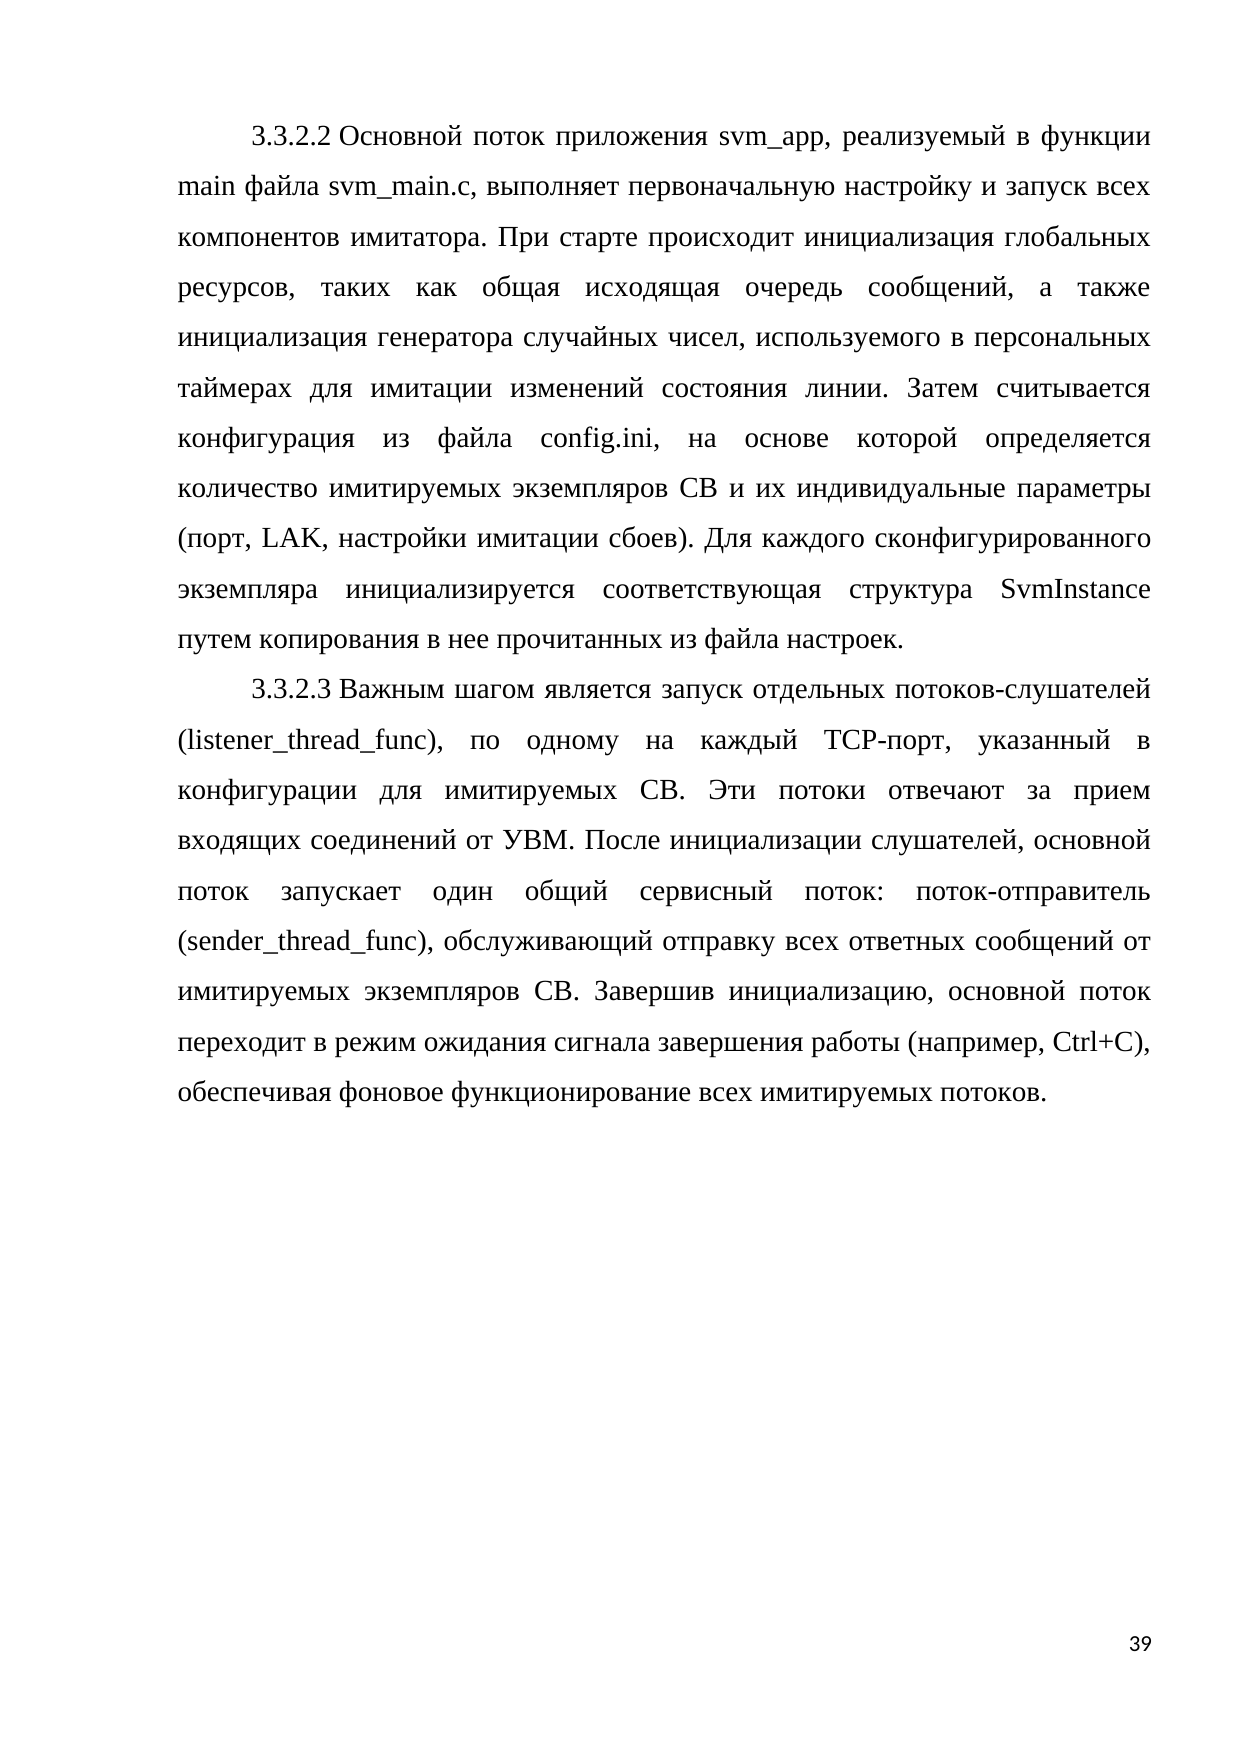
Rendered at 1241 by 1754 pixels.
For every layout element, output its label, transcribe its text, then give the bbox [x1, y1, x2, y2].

text Важным шагом является запуск отдельных потоков-слушателей (listener_thread_func), по одному на каждый TCP-порт, указанный в конфигурации для имитируемых СВ. Эти потоки отвечают за прием входящих соединений от УВМ. После инициализации слушателей, основной поток запускает один общий сервисный поток: поток-отправитель (sender_thread_func), обслуживающий отправку всех ответных сообщений от имитируемых экземпляров СВ. Завершив инициализацию, основной поток переходит в режим ожидания сигнала завершения работы (например, Ctrl+C), обеспечивая фоновое функционирование всех имитируемых потоков. [177, 672, 1152, 1108]
text Основной поток приложения svm_app, реализуемый в функции main файла svm_main.c, выполняет первоначальную настройку и запуск всех компонентов имитатора. При старте происходит инициализация глобальных ресурсов, таких как общая исходящая очередь сообщений, а также инициализация генератора случайных чисел, используемого в персональных таймерах для имитации изменений состояния линии. Затем считывается конфигурация из файла config.ini, на основе которой определяется количество имитируемых экземпляров СВ и их индивидуальные параметры (порт, LAK, настройки имитации сбоев). Для каждого сконфигурированного экземпляра инициализируется соответствующая структура SvmInstance путем копирования в нее прочитанных из файла настроек. [177, 118, 1152, 655]
